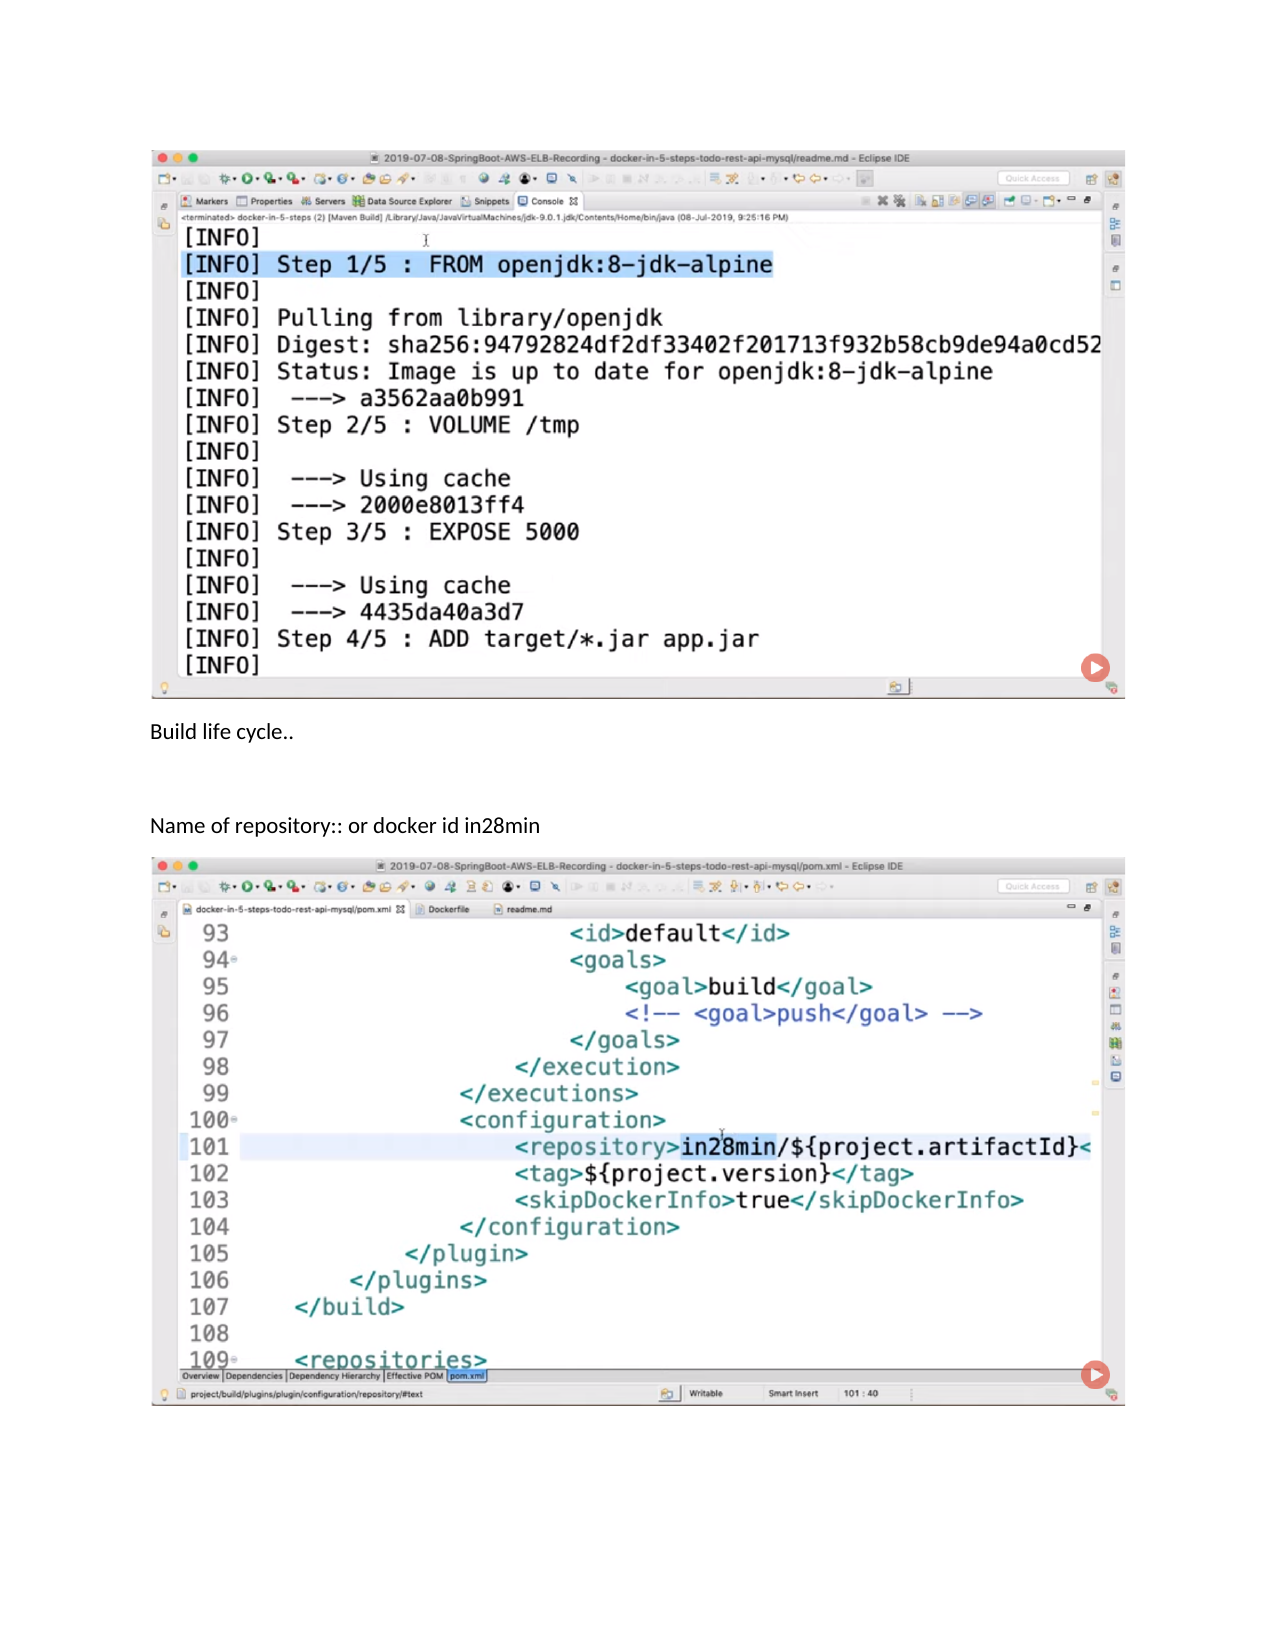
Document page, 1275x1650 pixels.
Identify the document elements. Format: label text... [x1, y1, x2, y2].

picture [150, 857, 1125, 1406]
text Name of repository:: or docker id in28min [150, 811, 1125, 839]
text Build life cycle.. [150, 717, 1125, 745]
picture [150, 150, 1125, 699]
